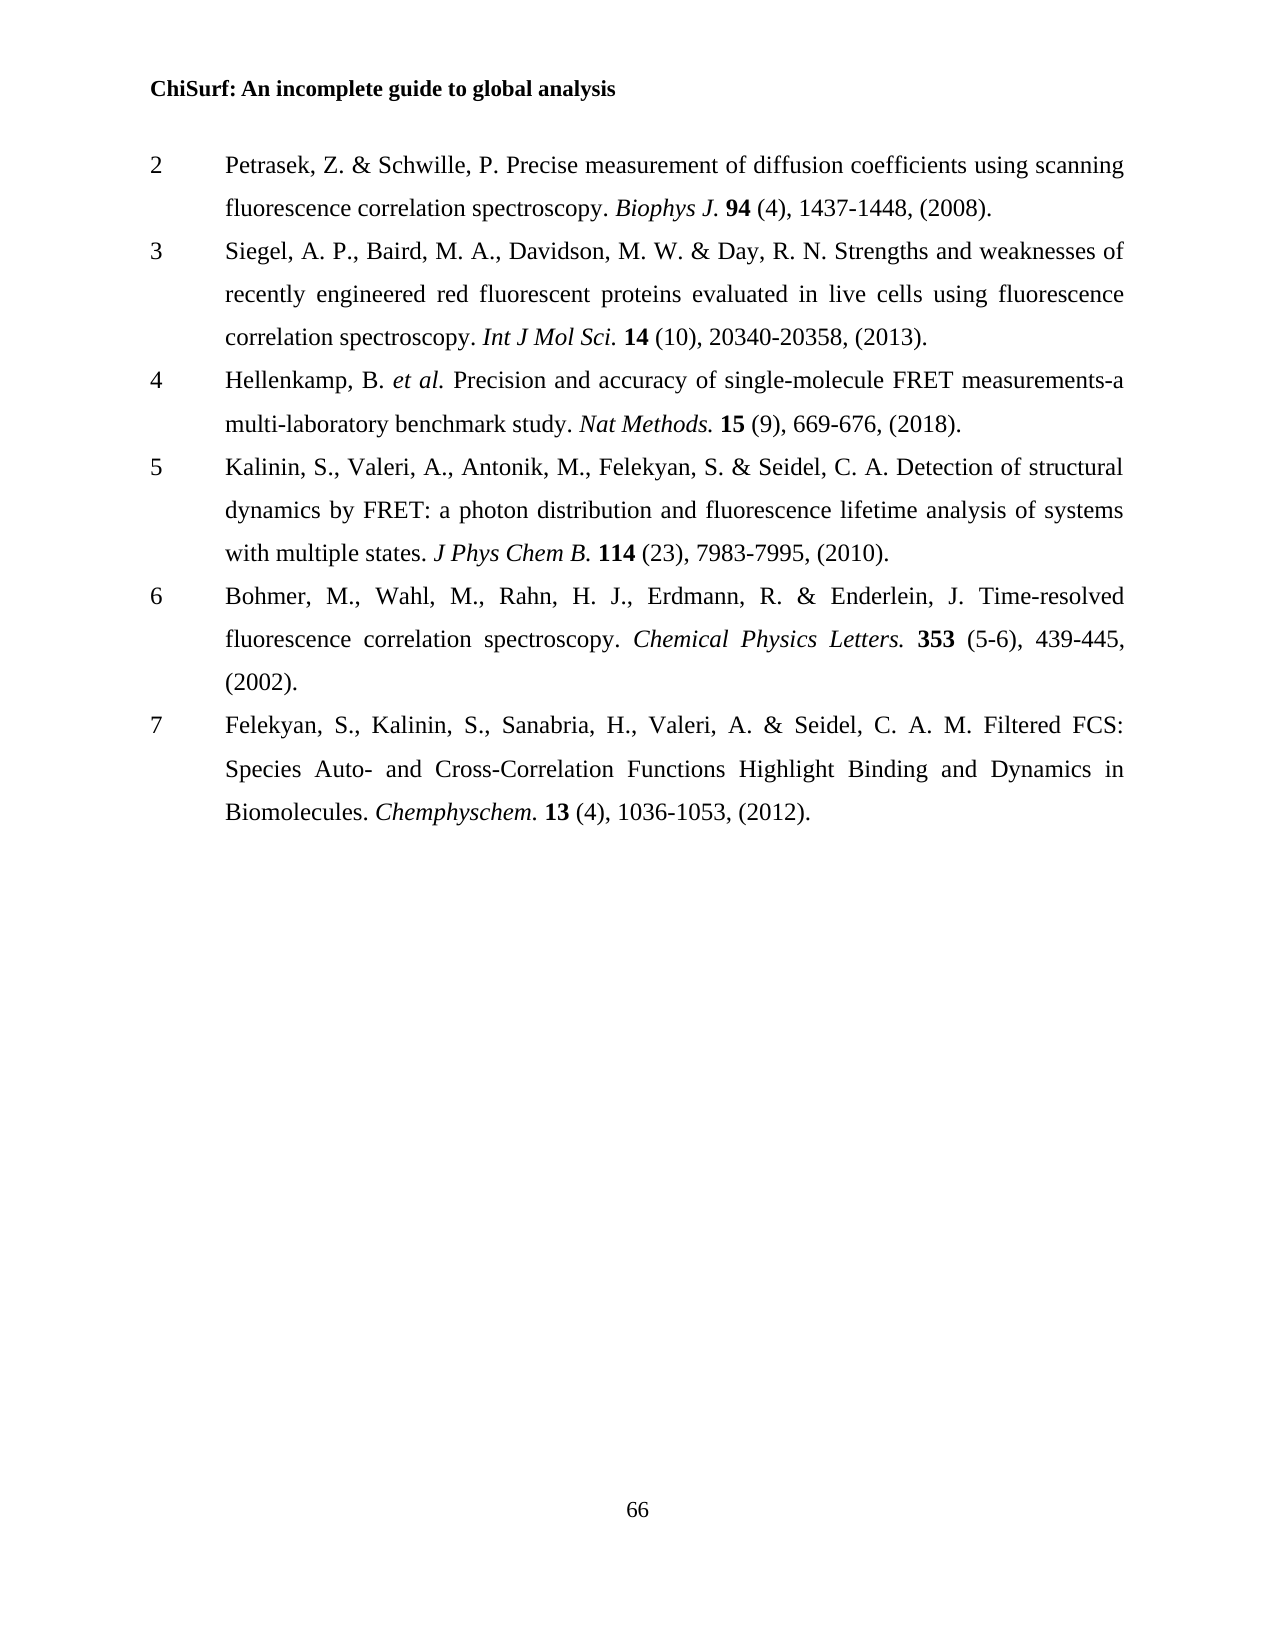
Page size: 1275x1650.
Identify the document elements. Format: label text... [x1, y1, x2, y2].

text 3 Siegel, A. P., Baird, M. A., Davidson, M. W. & Day, R. N. Strengths and weaknesses of recently engineered red fluorescent proteins evaluated in live cells using fluorescence correlation spectroscopy. Int J Mol Sci. 14 (10), 20340-20358, (2013). [150, 236, 1125, 351]
text 5 Kalinin, S., Valeri, A., Antonik, M., Felekyan, S. & Seidel, C. A. Detection of structural dynamics by FRET: a photon distribution and fluorescence lifetime analysis of systems with multiple states. J Phys Chem B. 114 (23), 7983-7995, (2010). [150, 452, 1125, 567]
text 6 Bohmer, M., Wahl, M., Rahn, H. J., Erdmann, R. & Enderlein, J. Time-resolved fluorescence correlation spectroscopy. Chemical Physics Letters. 353 (5-6), 439-445, (2002). [150, 581, 1125, 696]
text 4 Hellenkamp, B. et al. Precision and accuracy of single-molecule FRET measurements-a multi-laboratory benchmark study. Nat Methods. 15 (9), 669-676, (2018). [150, 366, 1125, 437]
text 2 Petrasek, Z. & Schwille, P. Precise measurement of diffusion coefficients using scanning fluorescence correlation spectroscopy. Biophys J. 94 (4), 1437-1448, (2008). [150, 150, 1125, 222]
text 7 Felekyan, S., Kalinin, S., Sanabria, H., Valeri, A. & Seidel, C. A. M. Filtered FCS: Species Auto- and Cross-Correlation Functions Highlight Binding and Dynamics in Biomolecules. Chemphyschem. 13 (4), 1036-1053, (2012). [150, 711, 1125, 826]
